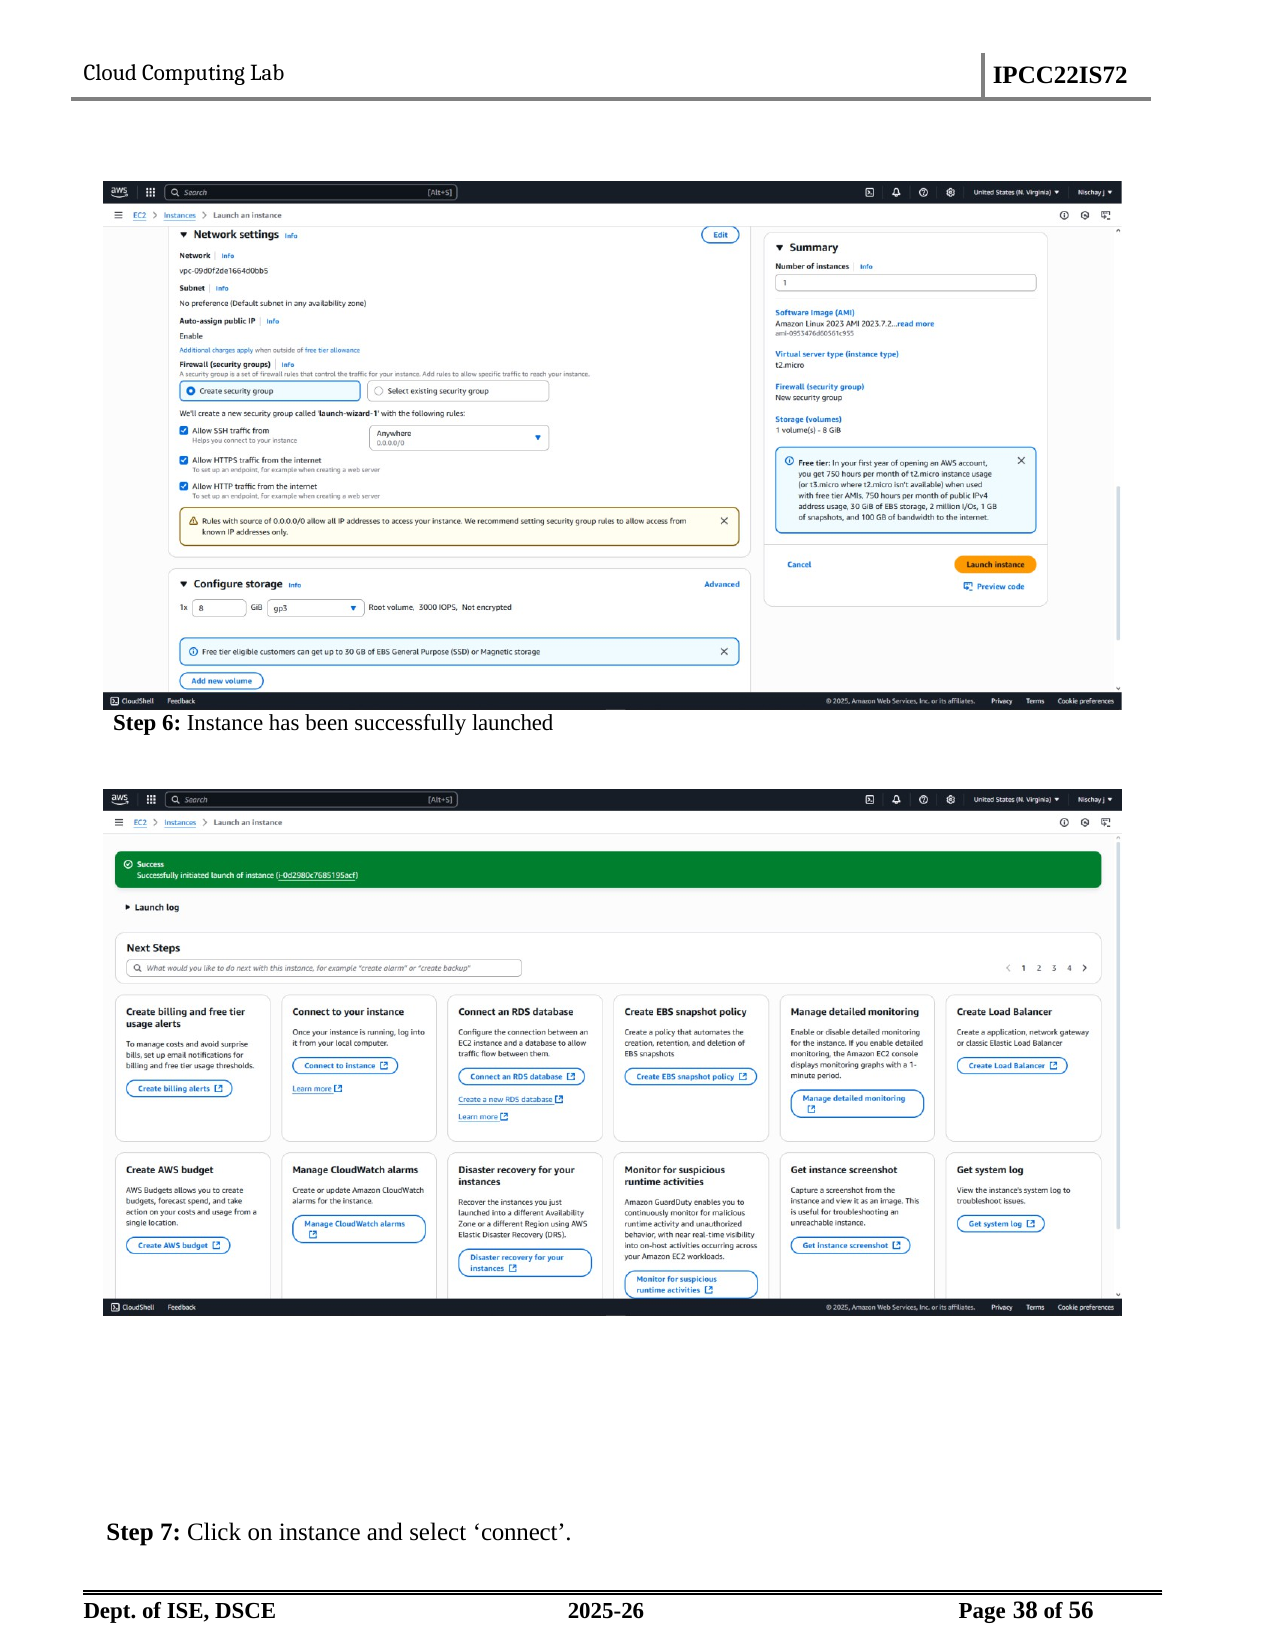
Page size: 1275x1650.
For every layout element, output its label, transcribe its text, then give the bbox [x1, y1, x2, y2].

picture [103, 789, 1122, 1316]
text Step 7: Click on instance and select ‘connect’. [106, 1517, 1162, 1546]
text Step 6: Instance has been successfully launched [113, 168, 1162, 736]
picture [103, 181, 113, 710]
